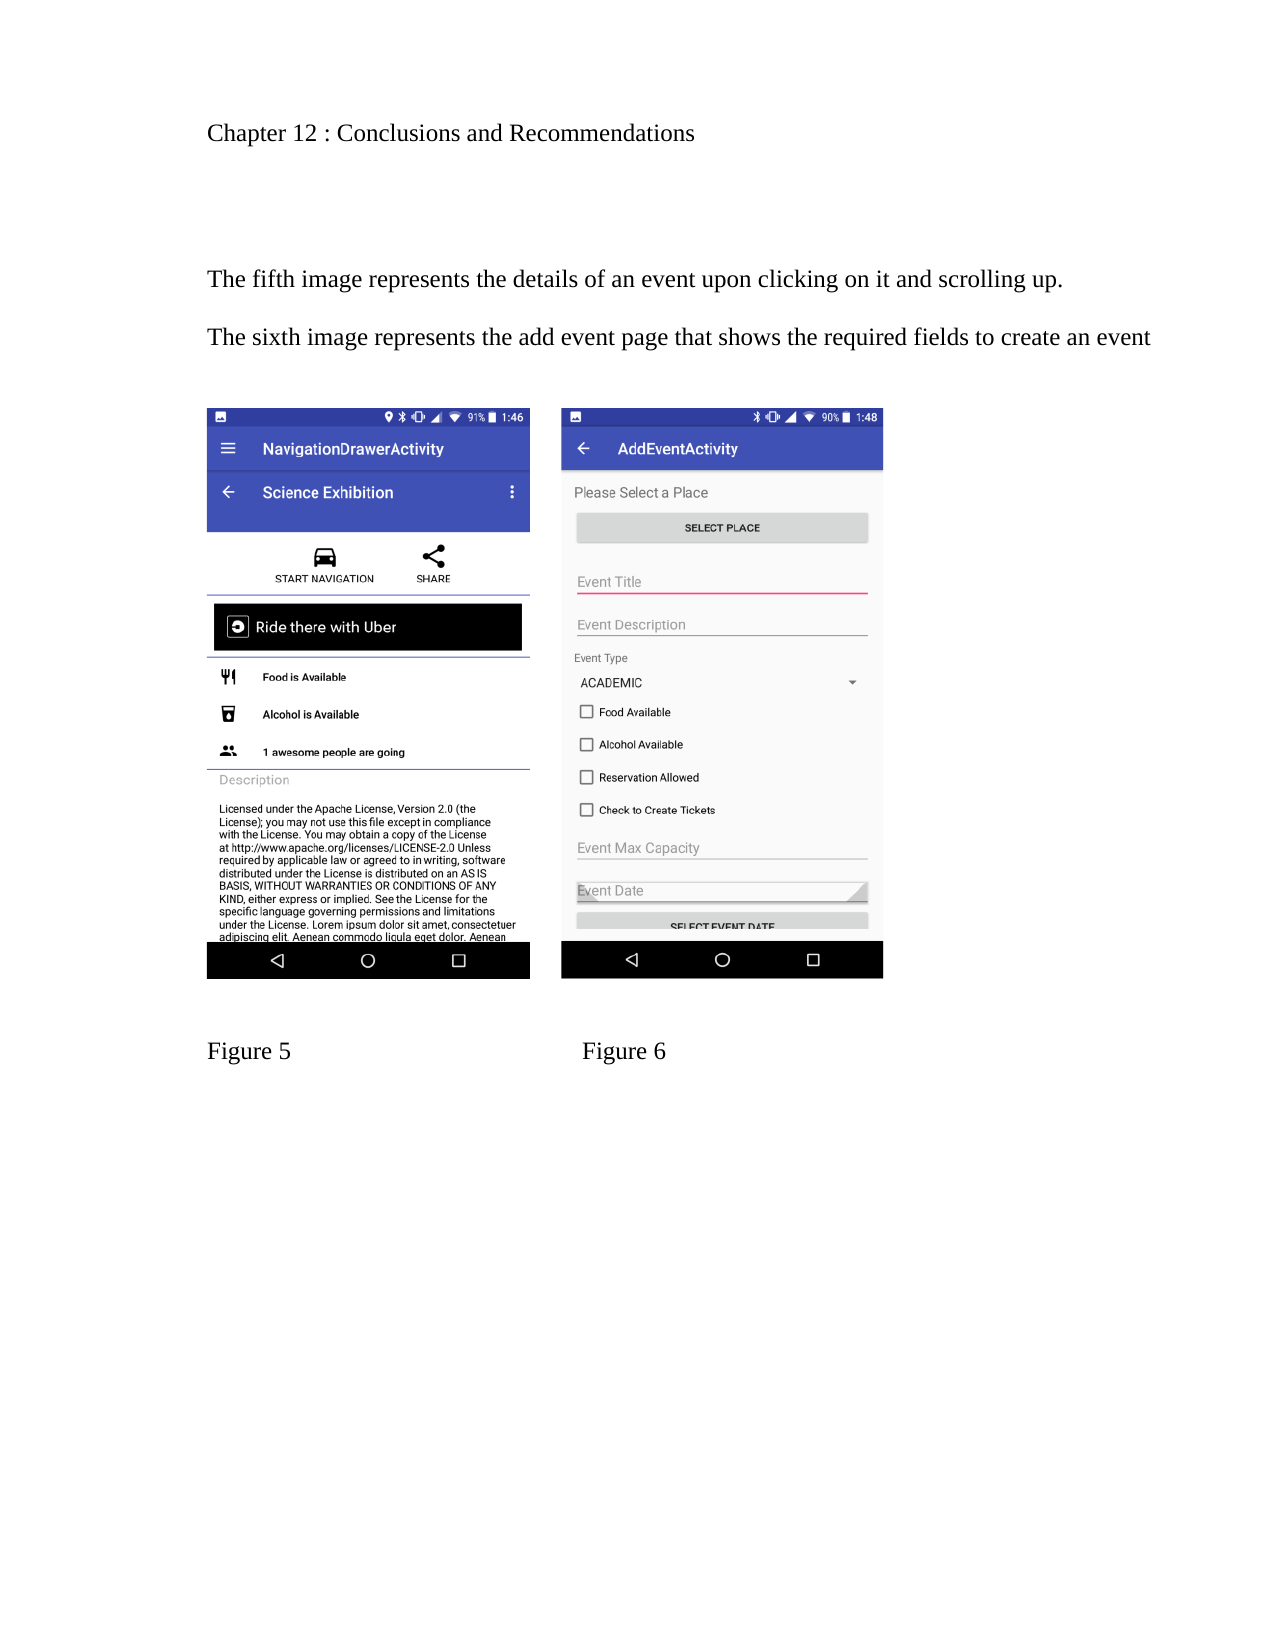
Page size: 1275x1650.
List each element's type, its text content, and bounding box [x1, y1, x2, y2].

picture [206, 408, 531, 979]
text Figure 5 Figure 6 [207, 1036, 1191, 1064]
picture [561, 408, 884, 979]
text The fifth image represents the details of an event upon clicking on it and scrolling up. [207, 264, 1191, 293]
text The sixth image represents the add event page that shows the required fields to create an event [207, 322, 1191, 351]
